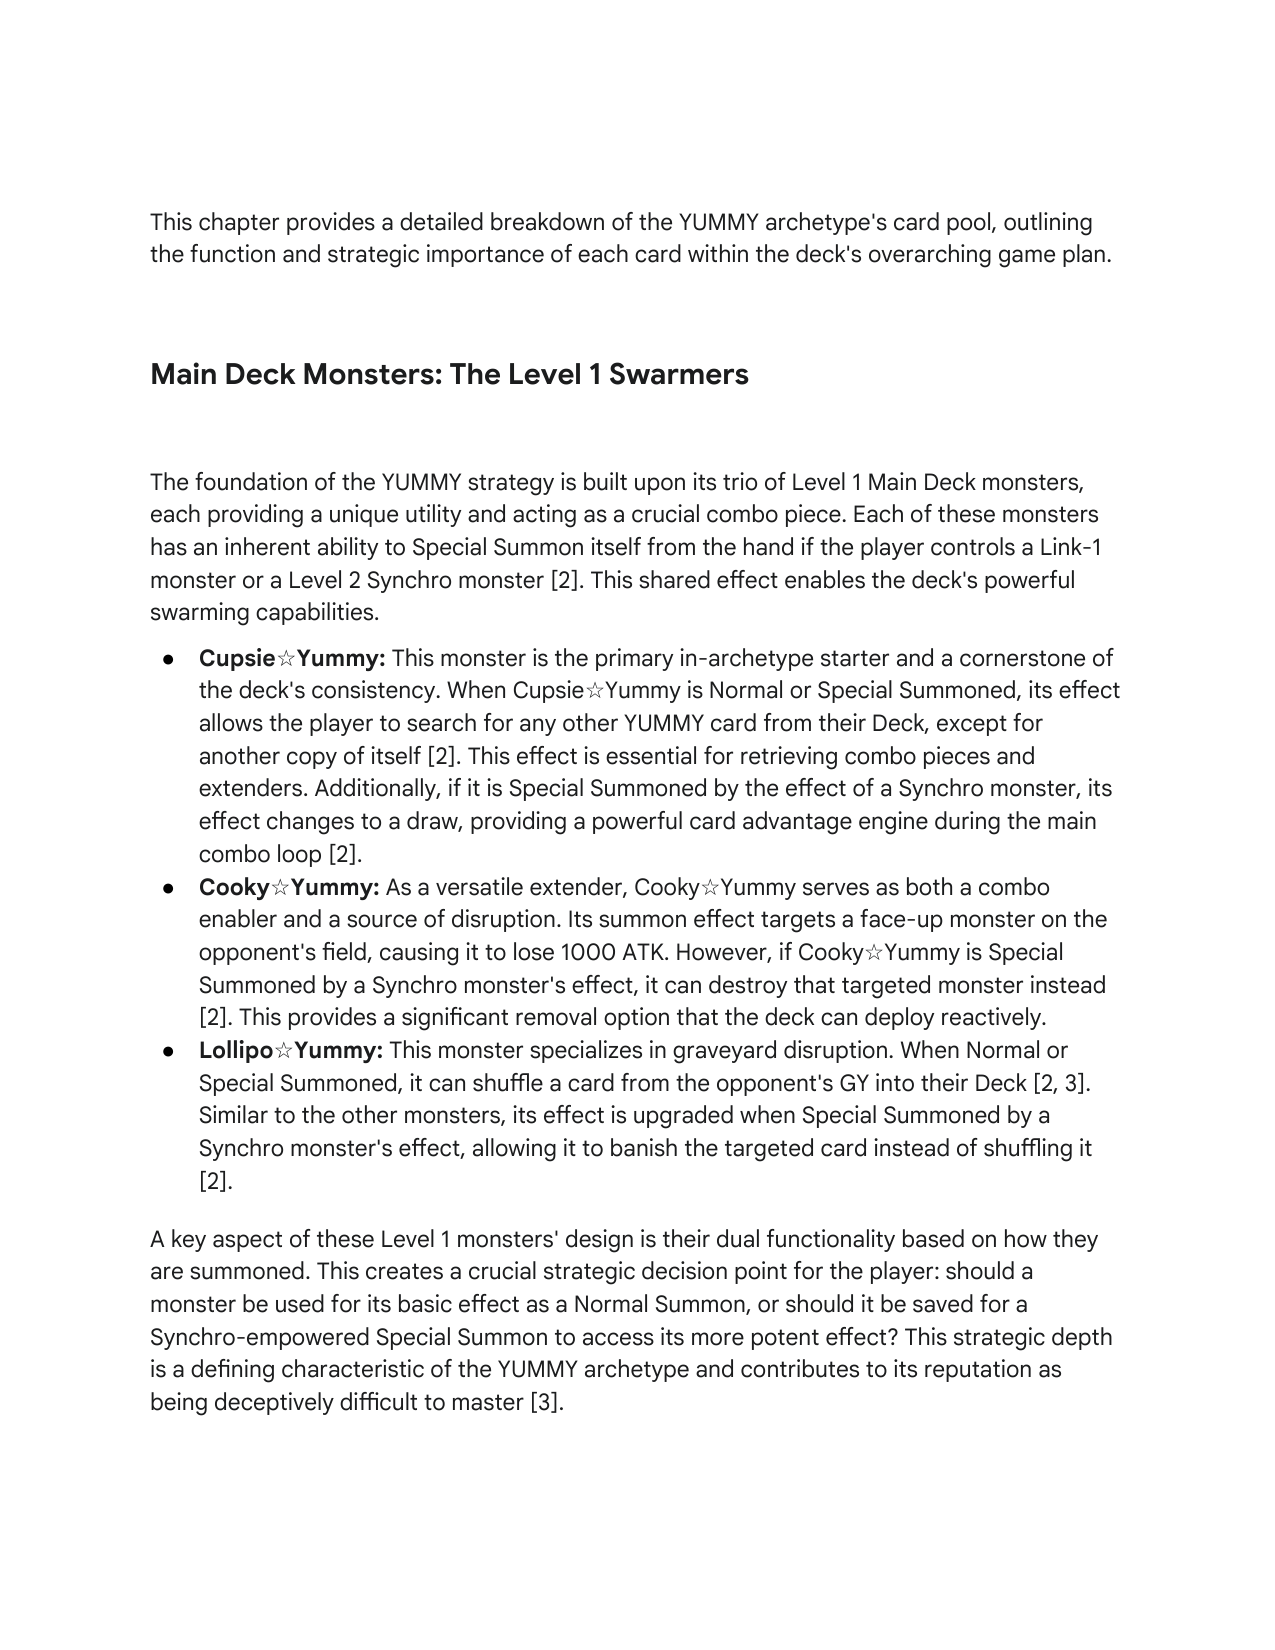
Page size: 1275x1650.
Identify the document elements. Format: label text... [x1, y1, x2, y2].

list Lollipo☆Yummy: This monster specializes in graveyard disruption. When Normal or Special Summoned, it can shuffle a card from the opponent's GY into their Deck [2, 3]. Similar to the other monsters, its effect is upgraded when Special Summoned by a Synchro monster's effect, allowing it to banish the targeted card instead of shuffling it [2]. [161, 1036, 1125, 1196]
text The foundation of the YUMMY strategy is built upon its trio of Level 1 Main Deck monsters, each providing a unique utility and acting as a crucial combo piece. Each of these monsters has an inherent ability to Special Summon itself from the hand if the player controls a Link-1 monster or a Level 2 Synchro monster [2]. This shared effect enables the deck's powerful swarming capabilities. [150, 468, 1125, 627]
list Cupsie☆Yummy: This monster is the primary in-archetype starter and a cornerstone of the deck's consistency. When Cupsie☆Yummy is Normal or Special Summoned, its effect allows the player to search for any other YUMMY card from their Deck, except for another copy of itself [2]. This effect is essential for retrieving combo pieces and extenders. Additionally, if it is Special Summoned by the effect of a Synchro monster, its effect changes to a draw, providing a powerful card advantage engine during the main combo loop [2]. [161, 644, 1125, 869]
text A key aspect of these Level 1 monsters' design is their dual functionality based on how they are summoned. This creates a crucial strategic decision point for the player: should a monster be used for its basic effect as a Normal Summon, or should it be saved for a Synchro-empowered Special Summon to access its more potent effect? This strategic depth is a defining characteristic of the YUMMY archetype and contributes to its reputation as being deceptively difficult to master [3]. [150, 1225, 1125, 1417]
subtitle Main Deck Monsters: The Level 1 Swarmers [150, 356, 1125, 392]
text This chapter provides a detailed breakdown of the YUMMY archetype's card pool, outlining the function and strategic importance of each card within the deck's overarching game plan. [150, 208, 1125, 269]
list Cooky☆Yummy: As a versatile extender, Cooky☆Yummy serves as both a combo enabler and a source of disruption. Its summon effect targets a face-up monster on the opponent's field, causing it to lose 1000 ATK. However, if Cooky☆Yummy is Special Summoned by a Synchro monster's effect, it can destroy that targeted monster instead [2]. This provides a significant removal option that the deck can deploy reactively. [161, 873, 1125, 1032]
